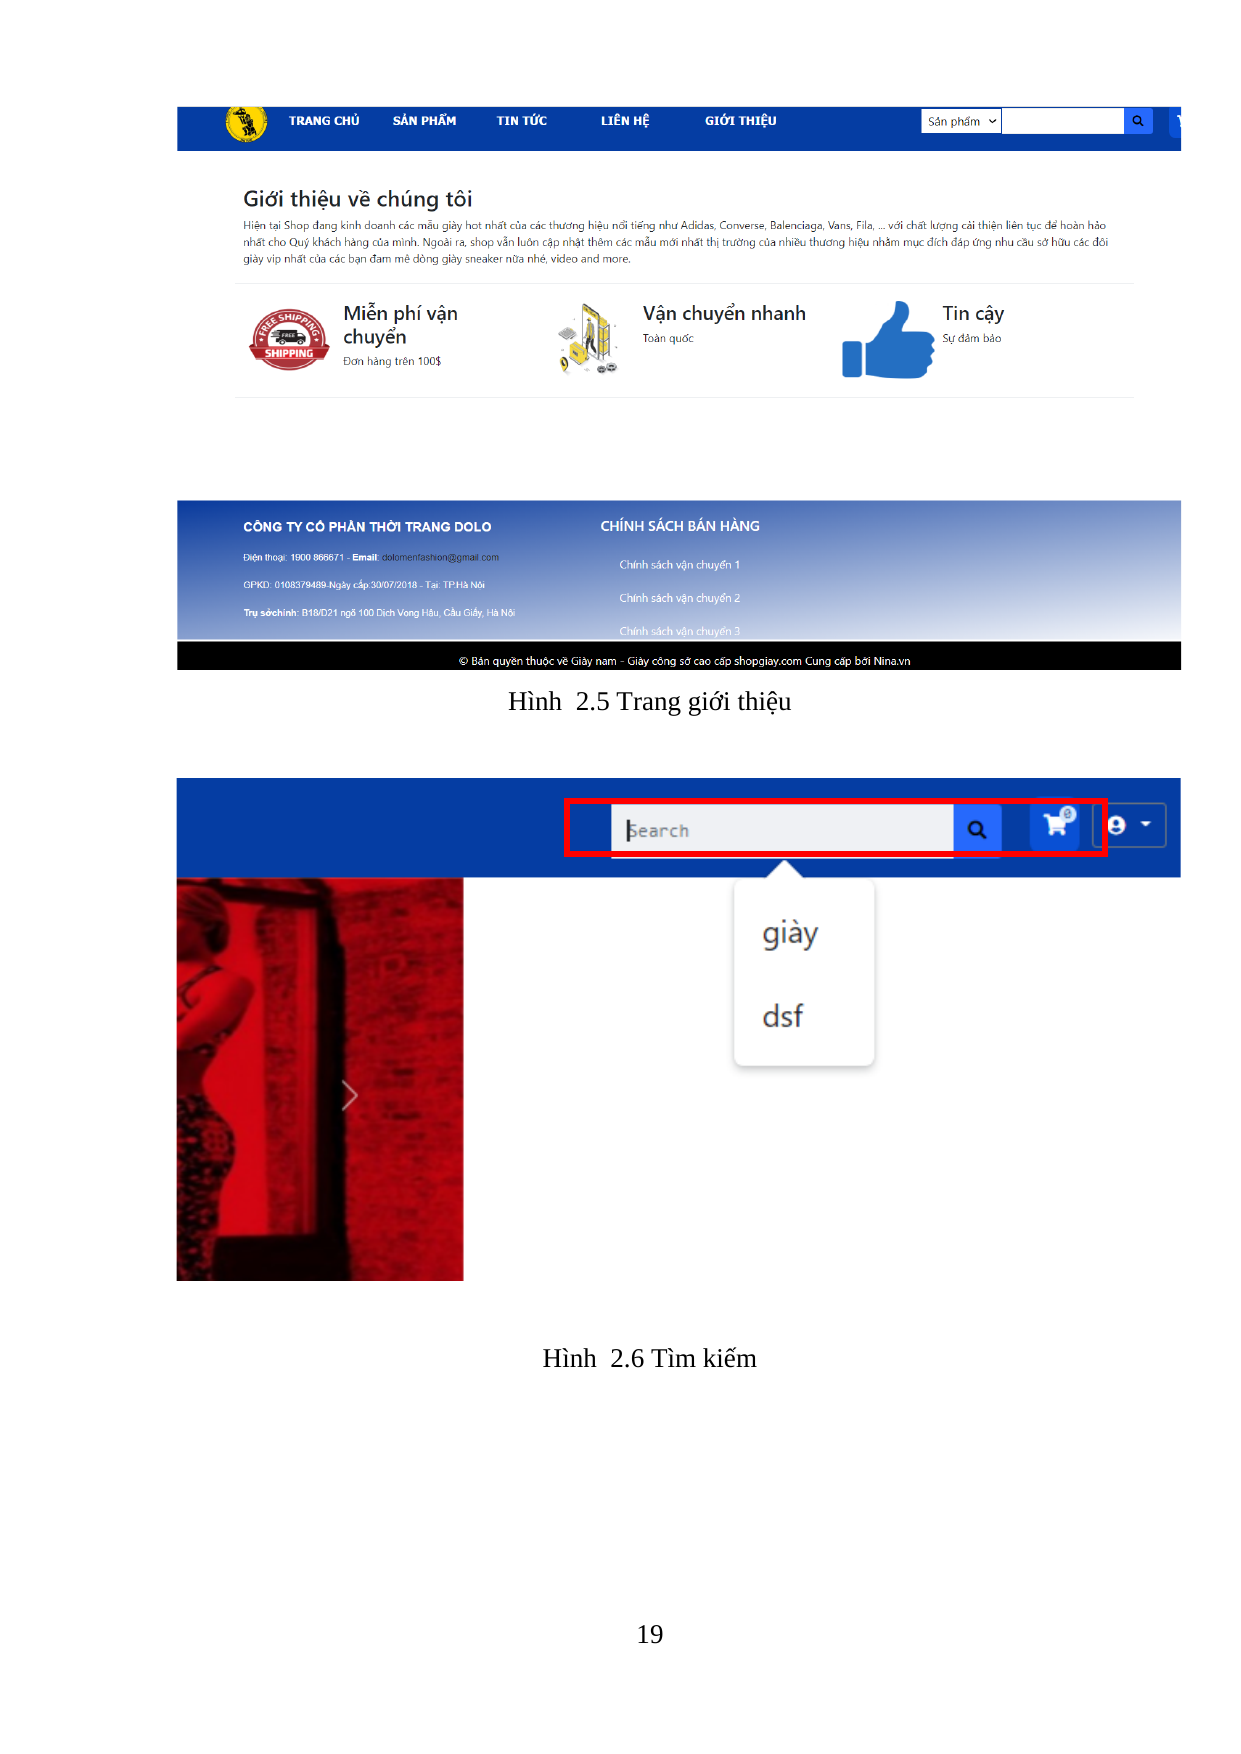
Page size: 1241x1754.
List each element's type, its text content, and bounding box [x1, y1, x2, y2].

text Hình 2.5 Trang giới thiệu [118, 685, 1122, 716]
picture [177, 105, 1182, 670]
picture [176, 778, 1181, 1281]
text Hình 2.6 Tìm kiếm [118, 1342, 1122, 1373]
